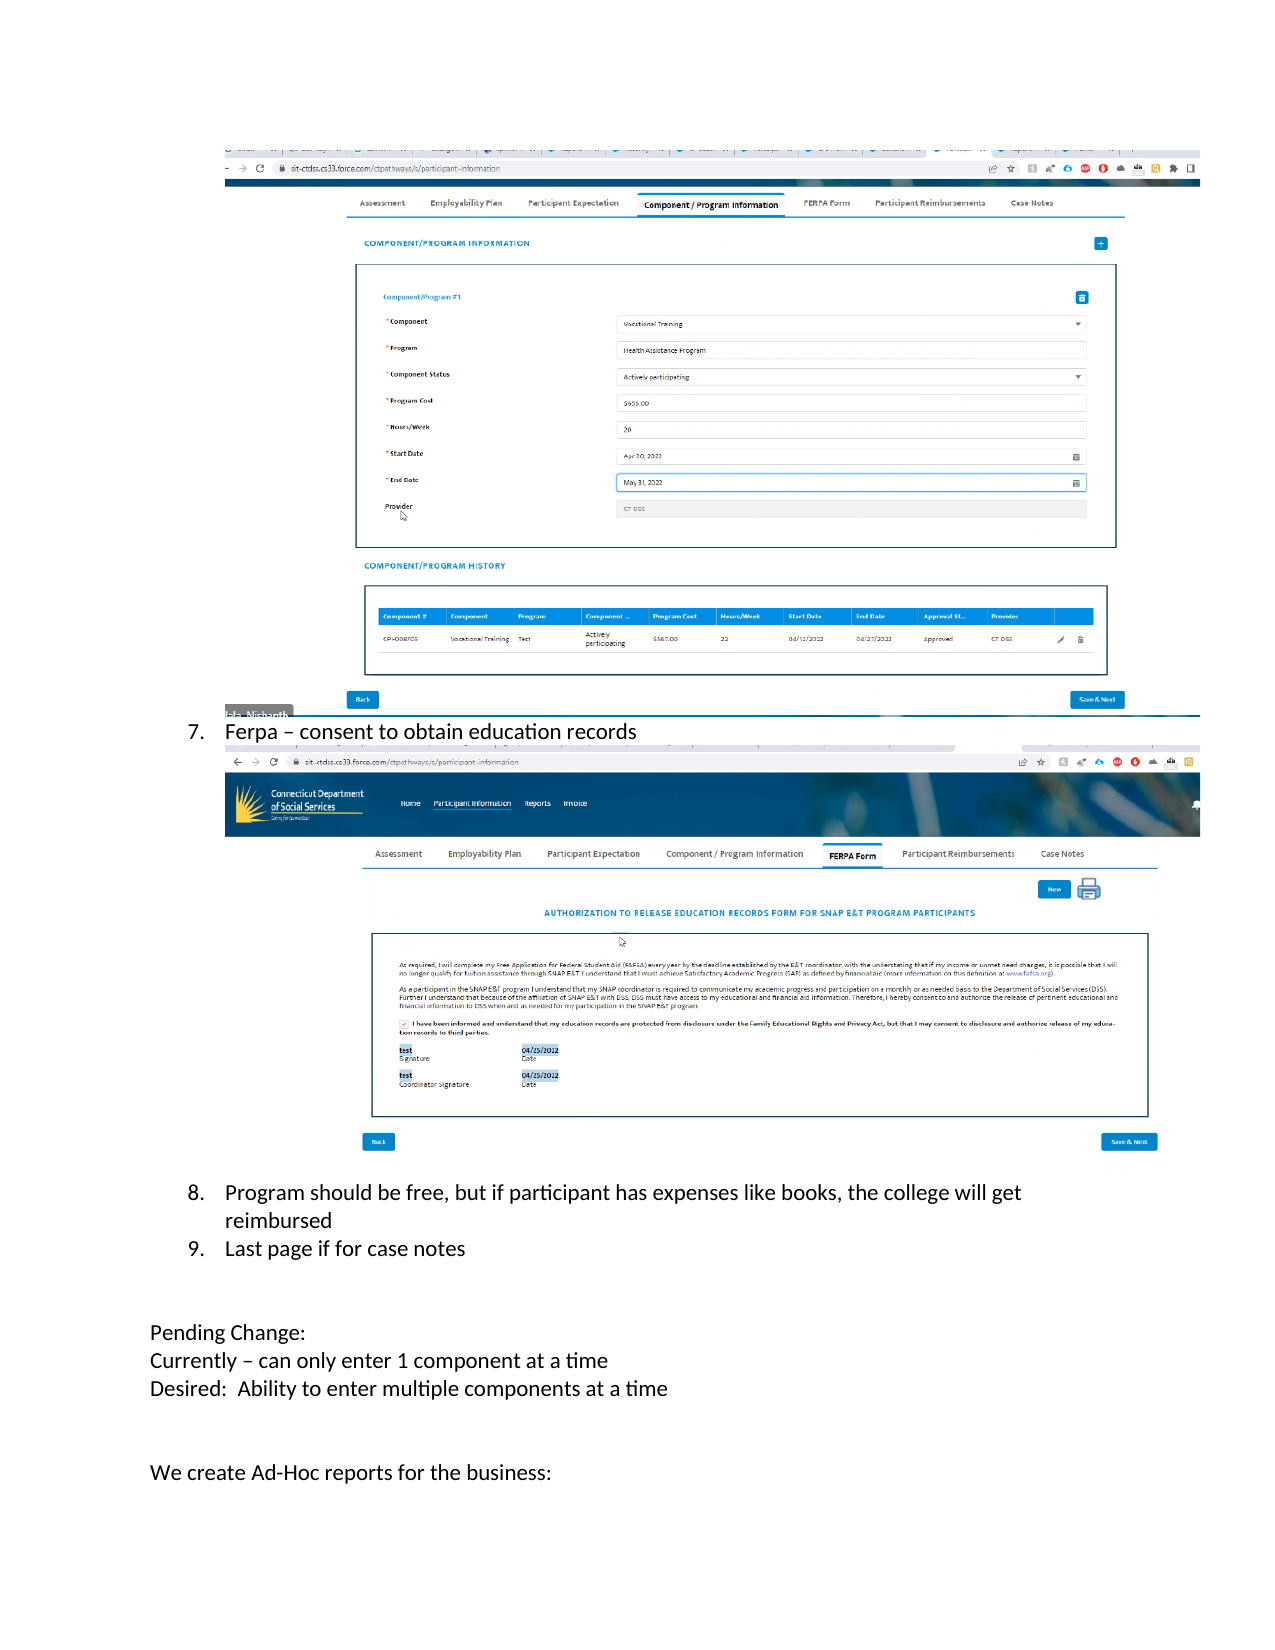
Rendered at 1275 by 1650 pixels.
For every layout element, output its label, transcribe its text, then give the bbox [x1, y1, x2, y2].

text We create Ad-Hoc reports for the business: [150, 1458, 1125, 1487]
list Last page if for case notes [187, 1234, 1125, 1262]
text Desired: Ability to enter multiple components at a time [150, 1374, 1125, 1402]
text Currently – can only enter 1 component at a time [150, 1346, 1125, 1374]
picture [225, 745, 1200, 1179]
picture [225, 150, 1200, 717]
text Pending Change: [150, 1318, 1125, 1346]
list Program should be free, but if participant has expenses like books, the college will get reimbursed [187, 1178, 1125, 1234]
list Ferpa – consent to obtain education records [187, 717, 1125, 745]
